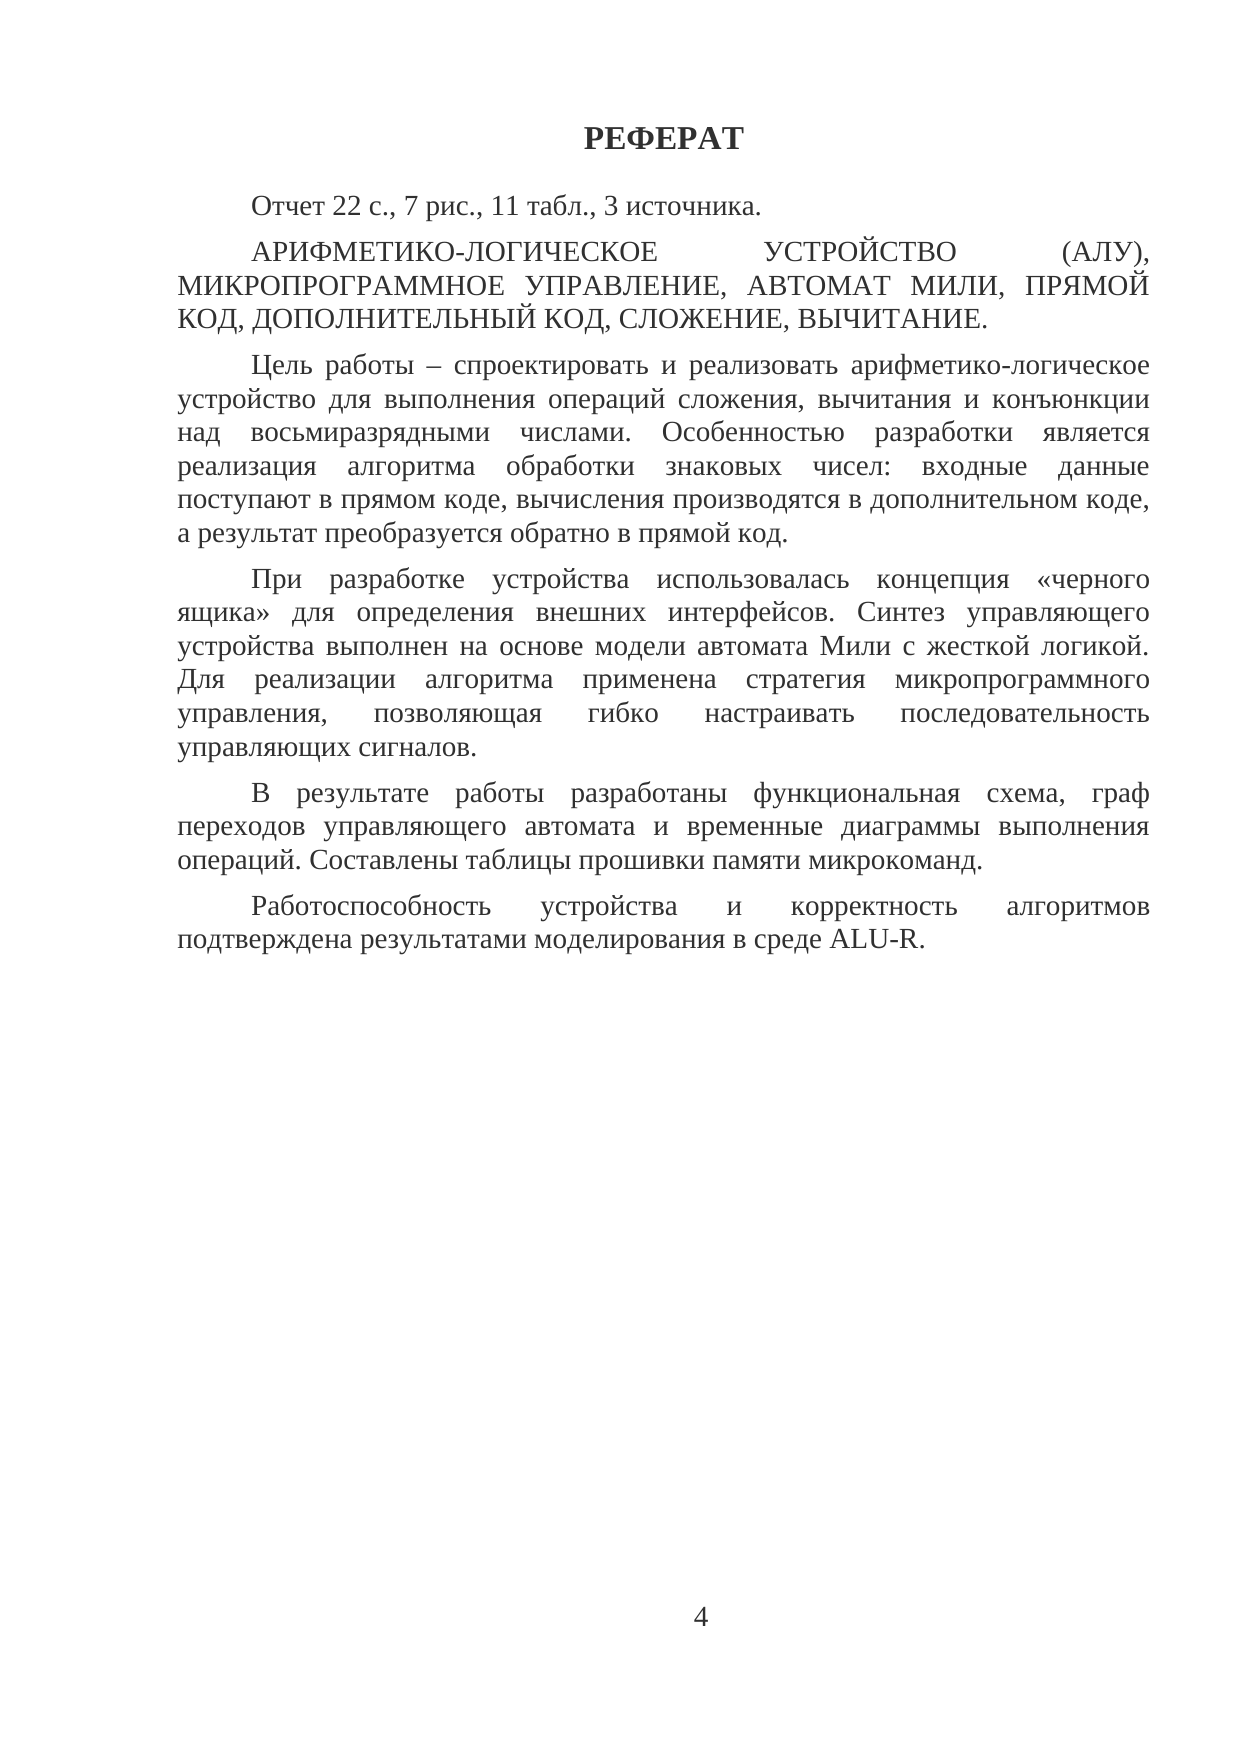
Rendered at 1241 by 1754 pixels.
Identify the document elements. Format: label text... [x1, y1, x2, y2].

text АРИФМЕТИКО-ЛОГИЧЕСКОЕ УСТРОЙСТВО (АЛУ), МИКРОПРОГРАММНОЕ УПРАВЛЕНИЕ, АВТОМАТ МИЛИ, ПРЯМОЙ КОД, ДОПОЛНИТЕЛЬНЫЙ КОД, СЛОЖЕНИЕ, ВЫЧИТАНИЕ. [177, 234, 1151, 335]
title РЕФЕРАТ [177, 118, 1151, 156]
text В результате работы разработаны функциональная схема, граф переходов управляющего автомата и временные диаграммы выполнения операций. Составлены таблицы прошивки памяти микрокоманд. [177, 775, 1151, 875]
text Цель работы – спроектировать и реализовать арифметико-логическое устройство для выполнения операций сложения, вычитания и конъюнкции над восьмиразрядными числами. Особенностью разработки является реализация алгоритма обработки знаковых чисел: входные данные поступают в прямом коде, вычисления производятся в дополнительном коде, а результат преобразуется обратно в прямой код. [177, 347, 1151, 548]
text Работоспособность устройства и корректность алгоритмов подтверждена результатами моделирования в среде ALU-R. [177, 888, 1151, 955]
text При разработке устройства использовалась концепция «черного ящика» для определения внешних интерфейсов. Синтез управляющего устройства выполнен на основе модели автомата Мили с жесткой логикой. Для реализации алгоритма применена стратегия микропрограммного управления, позволяющая гибко настраивать последовательность управляющих сигналов. [177, 561, 1151, 762]
text Отчет 22 с., 7 рис., 11 табл., 3 источника. [177, 188, 1151, 222]
